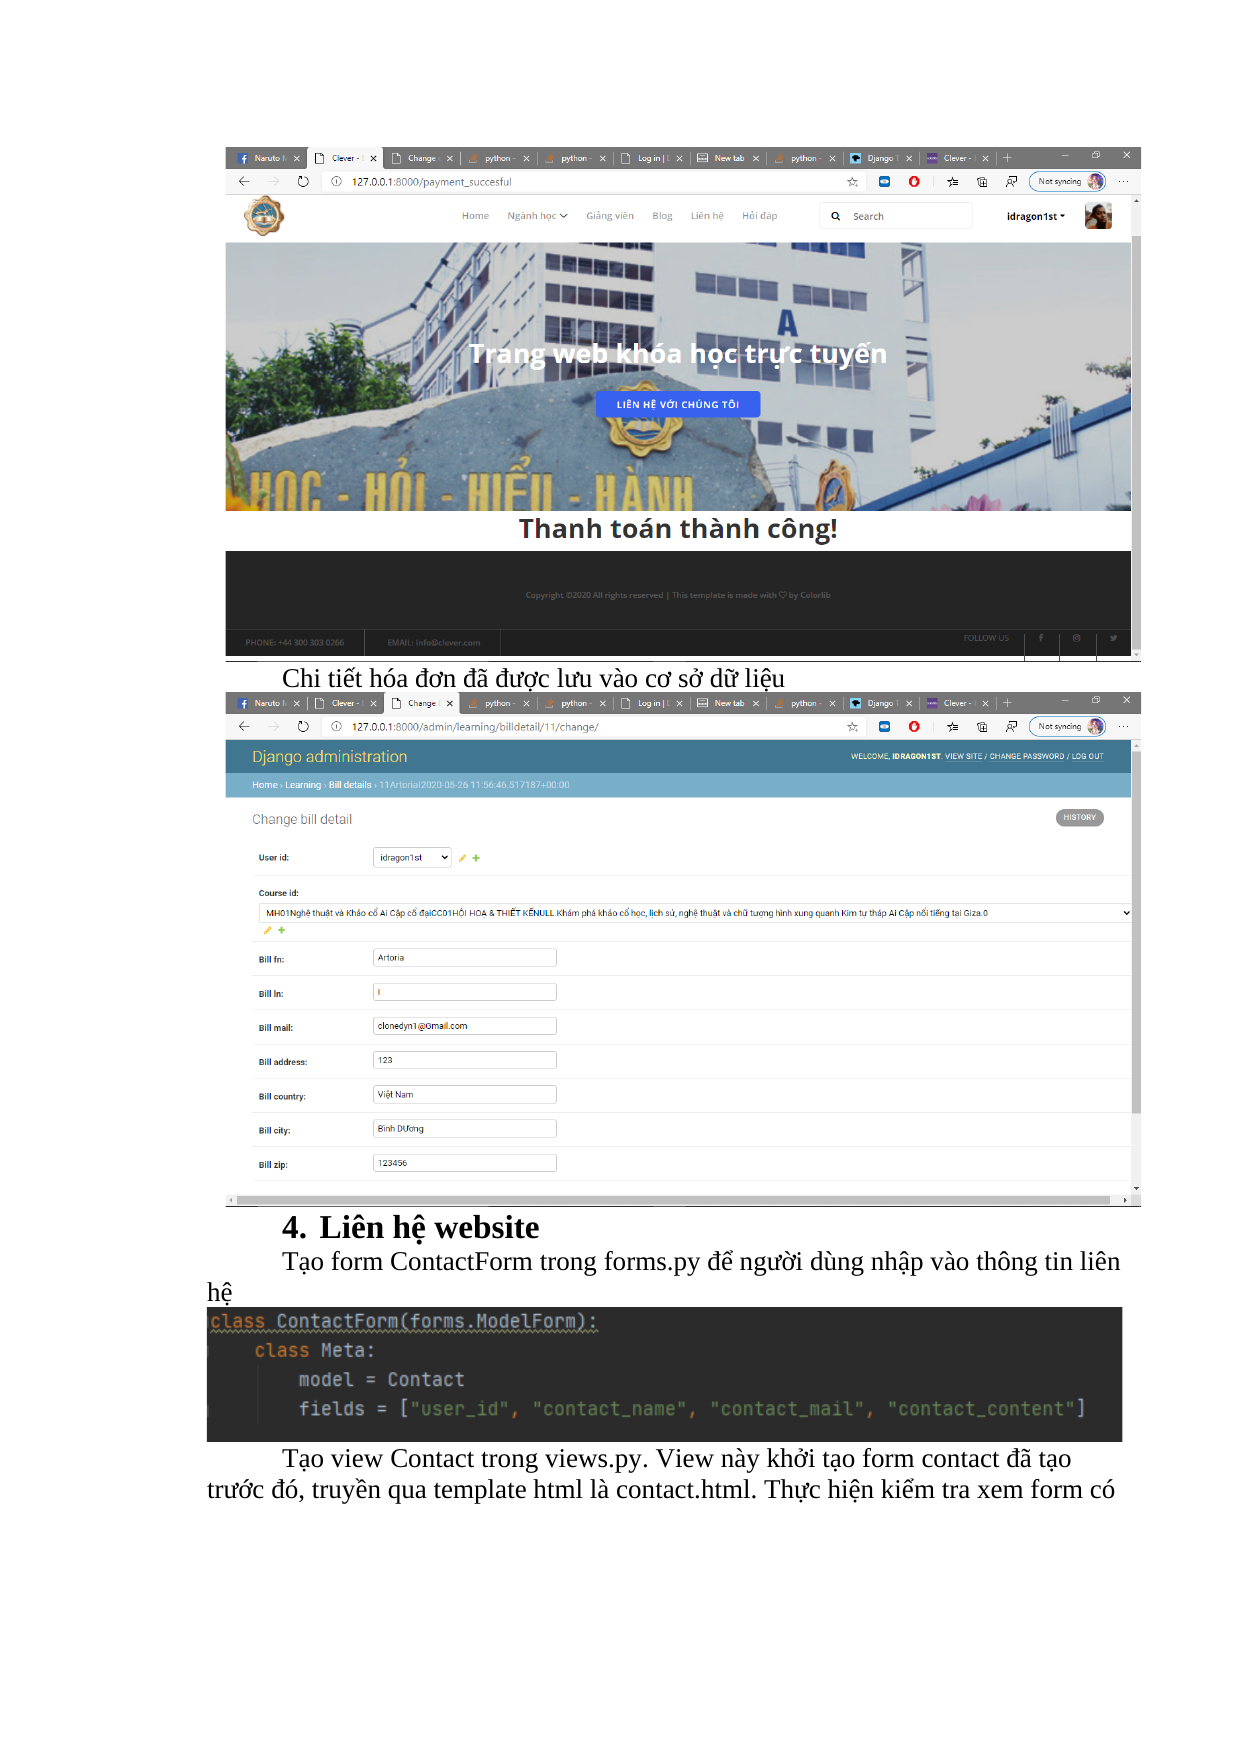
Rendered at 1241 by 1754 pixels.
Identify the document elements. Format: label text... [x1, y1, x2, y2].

text Tạo form ContactForm trong forms.py để người dùng nhập vào thông tin liên hệ [207, 1245, 1122, 1307]
text Chi tiết hóa đơn đã được lưu vào cơ sở dữ liệu [207, 662, 1122, 693]
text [207, 1442, 1122, 1504]
picture [206, 1307, 1123, 1442]
list Liên hệ website [282, 1207, 1122, 1245]
